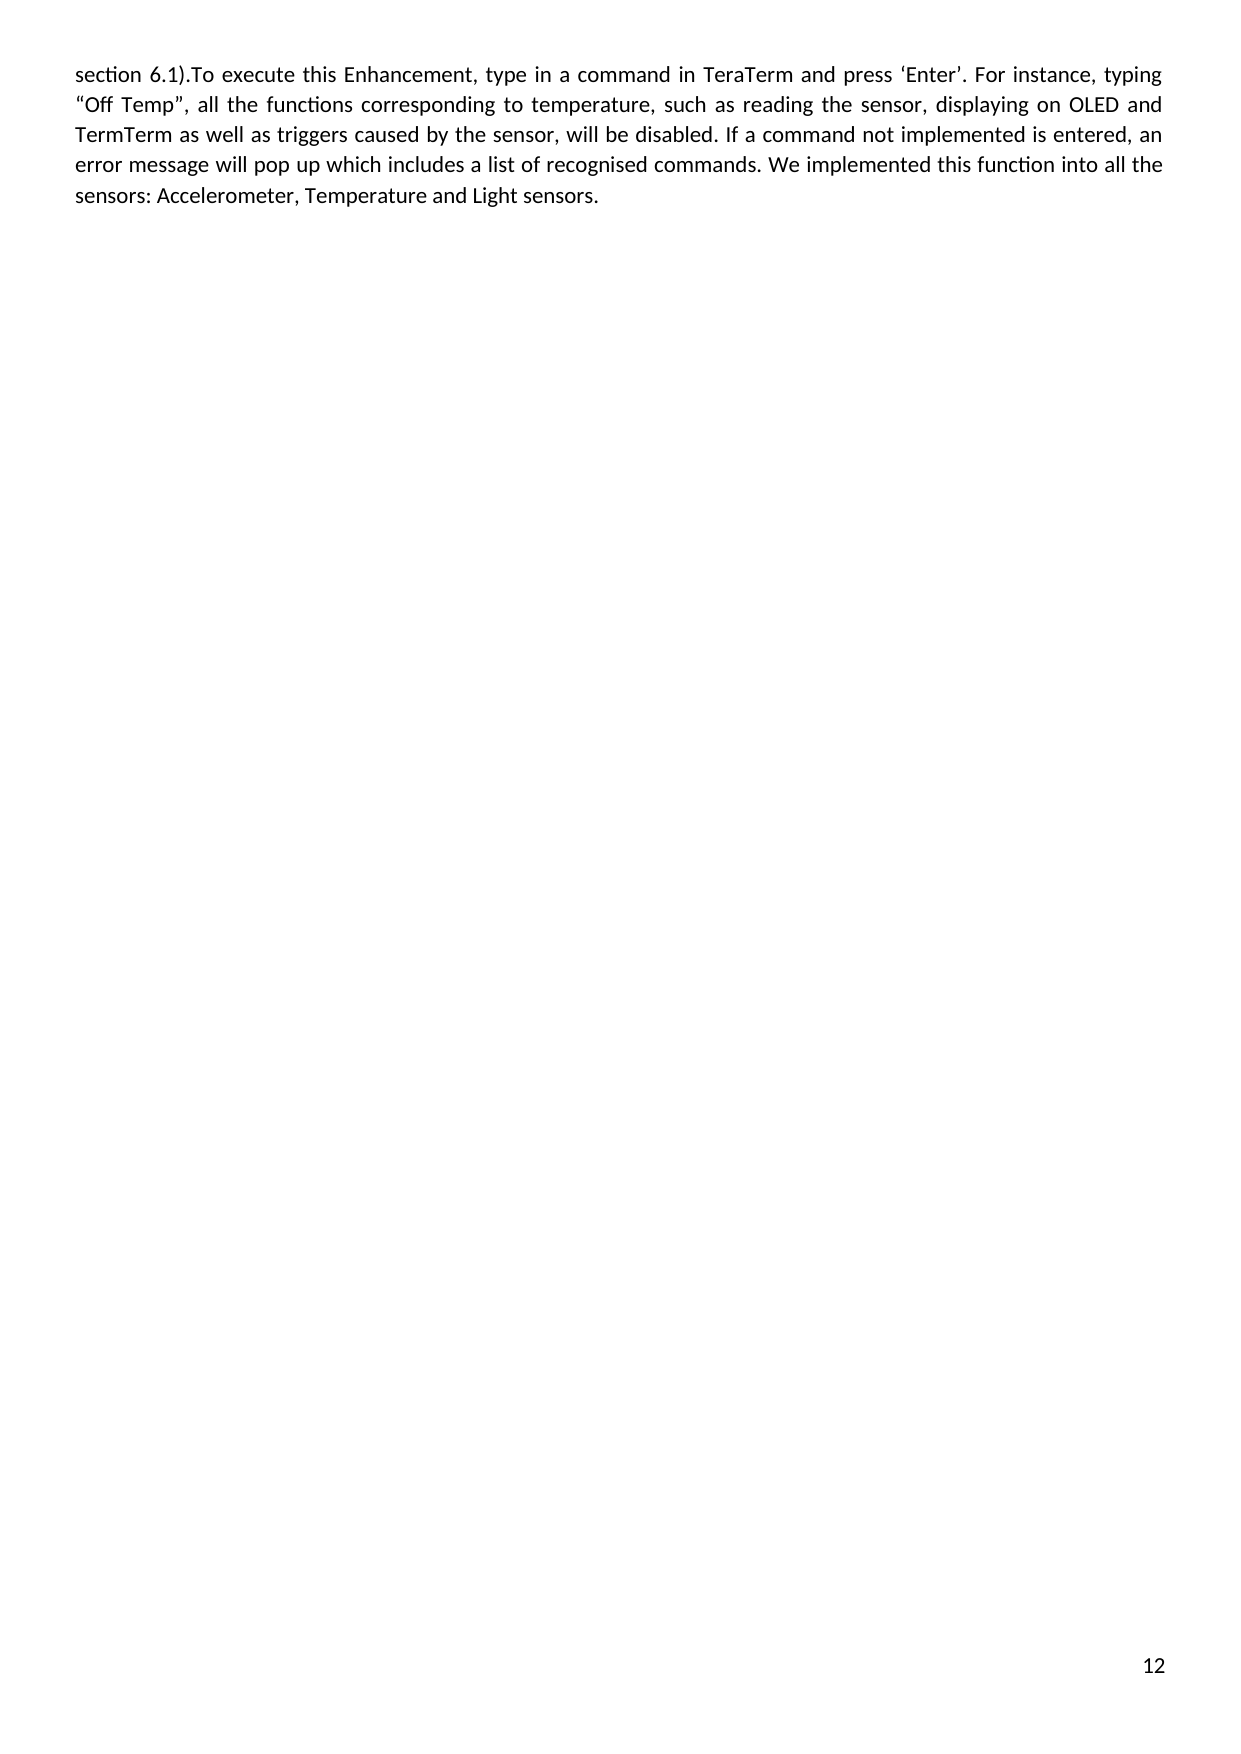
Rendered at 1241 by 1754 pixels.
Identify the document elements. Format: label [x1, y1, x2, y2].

text [75, 60, 1165, 209]
